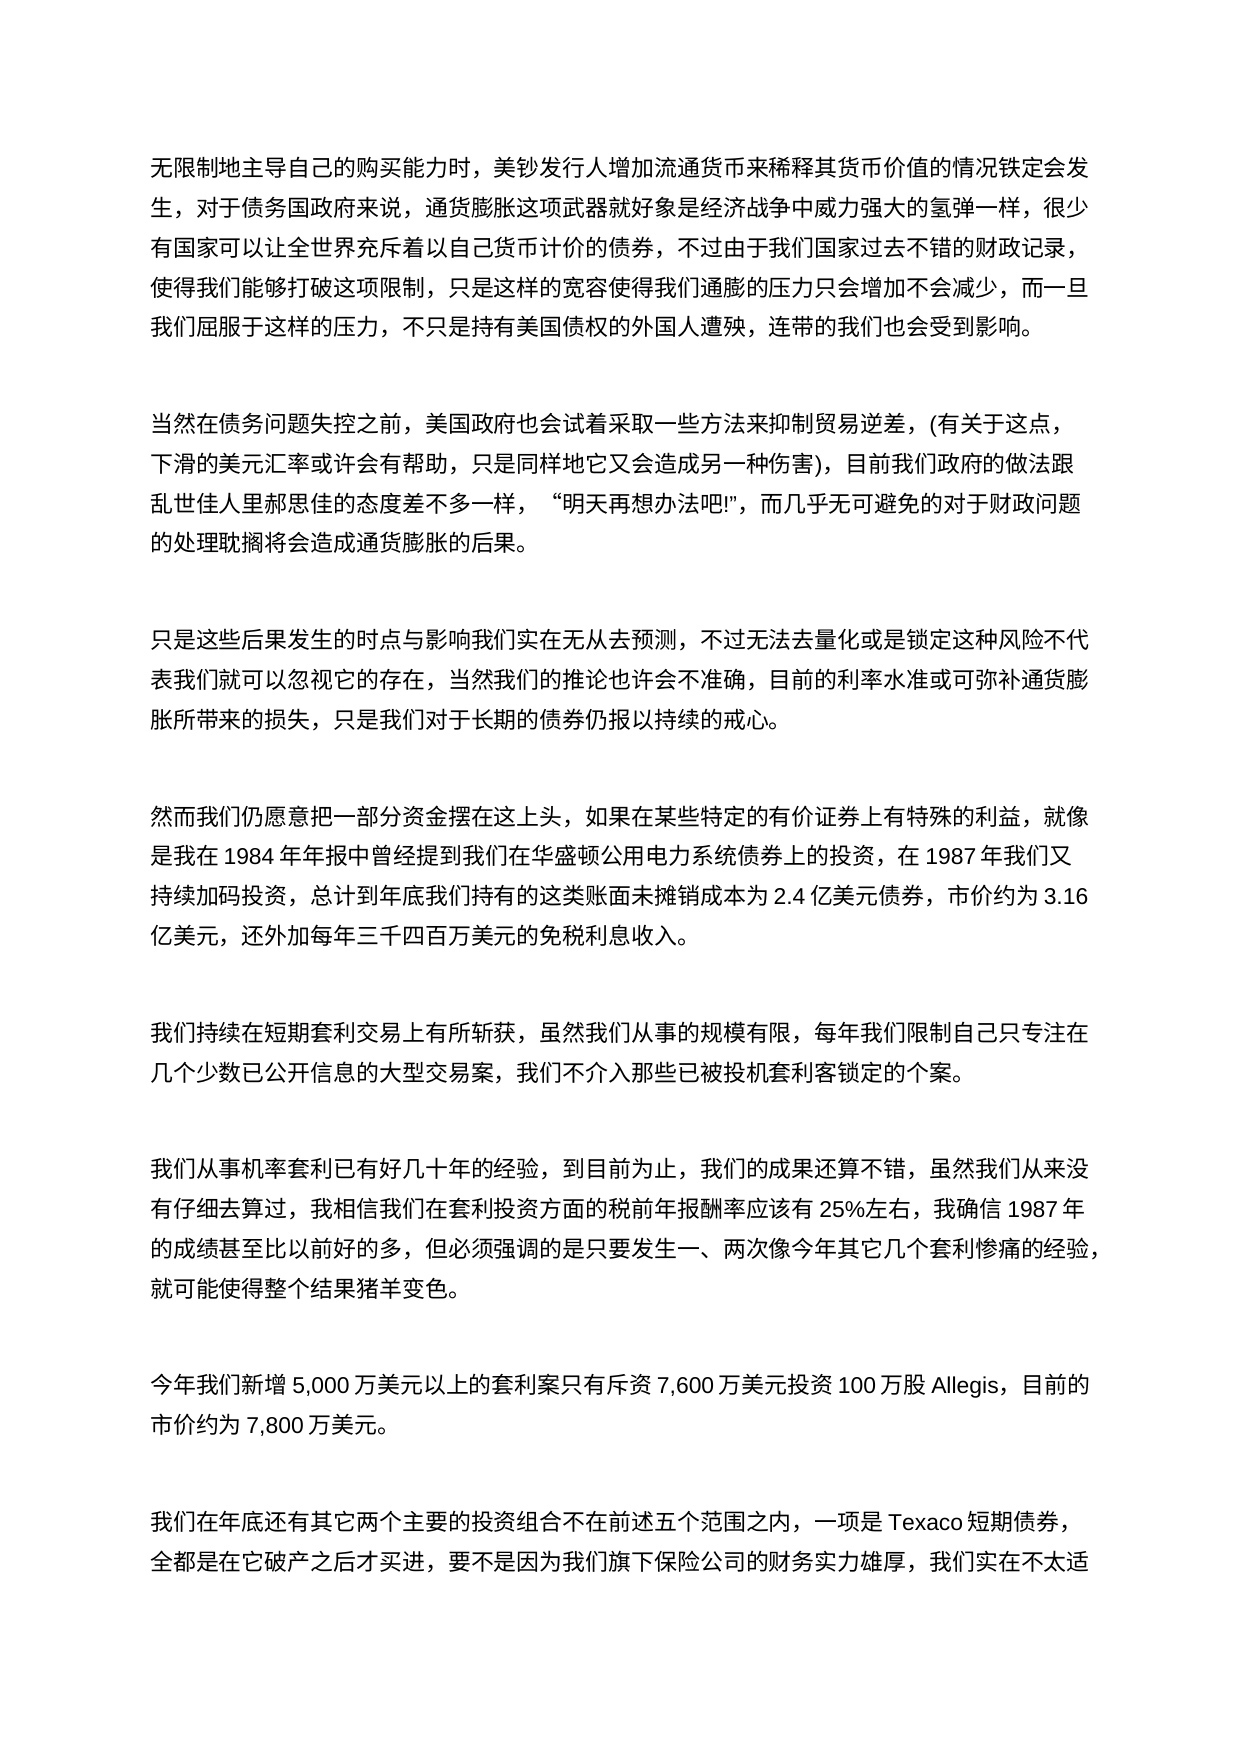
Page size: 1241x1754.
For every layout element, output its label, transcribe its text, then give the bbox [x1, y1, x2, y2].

text 今年我们新增5,000万美元以上的套利案只有斥资7,600万美元投资100万股Allegis，目前的市价约为7,800万美元。 [150, 1367, 1090, 1440]
text 我们持续在短期套利交易上有所斩获，虽然我们从事的规模有限，每年我们限制自己只专注在几个少数已公开信息的大型交易案，我们不介入那些已被投机套利客锁定的个案。 [150, 1014, 1090, 1088]
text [150, 1504, 1090, 1577]
text 我们从事机率套利已有好几十年的经验，到目前为止，我们的成果还算不错，虽然我们从来没有仔细去算过，我相信我们在套利投资方面的税前年报酬率应该有25%左右，我确信1987年的成绩甚至比以前好的多，但必须强调的是只要发生一、两次像今年其它几个套利惨痛的经验，就可能使得整个结果猪羊变色。 [150, 1151, 1090, 1304]
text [150, 150, 1090, 342]
text 当然在债务问题失控之前，美国政府也会试着采取一些方法来抑制贸易逆差，(有关于这点，下滑的美元汇率或许会有帮助，只是同样地它又会造成另一种伤害)，目前我们政府的做法跟乱世佳人里郝思佳的态度差不多一样，“明天再想办法吧!”，而几乎无可避免的对于财政问题的处理耽搁将会造成通货膨胀的后果。 [150, 406, 1090, 558]
text 只是这些后果发生的时点与影响我们实在无从去预测，不过无法去量化或是锁定这种风险不代表我们就可以忽视它的存在，当然我们的推论也许会不准确，目前的利率水准或可弥补通货膨胀所带来的损失，只是我们对于长期的债券仍报以持续的戒心。 [150, 622, 1090, 735]
text 然而我们仍愿意把一部分资金摆在这上头，如果在某些特定的有价证券上有特殊的利益，就像是我在1984年年报中曾经提到我们在华盛顿公用电力系统债券上的投资，在1987年我们又持续加码投资，总计到年底我们持有的这类账面未摊销成本为2.4亿美元债券，市价约为3.16亿美元，还外加每年三千四百万美元的免税利息收入。 [150, 798, 1090, 951]
